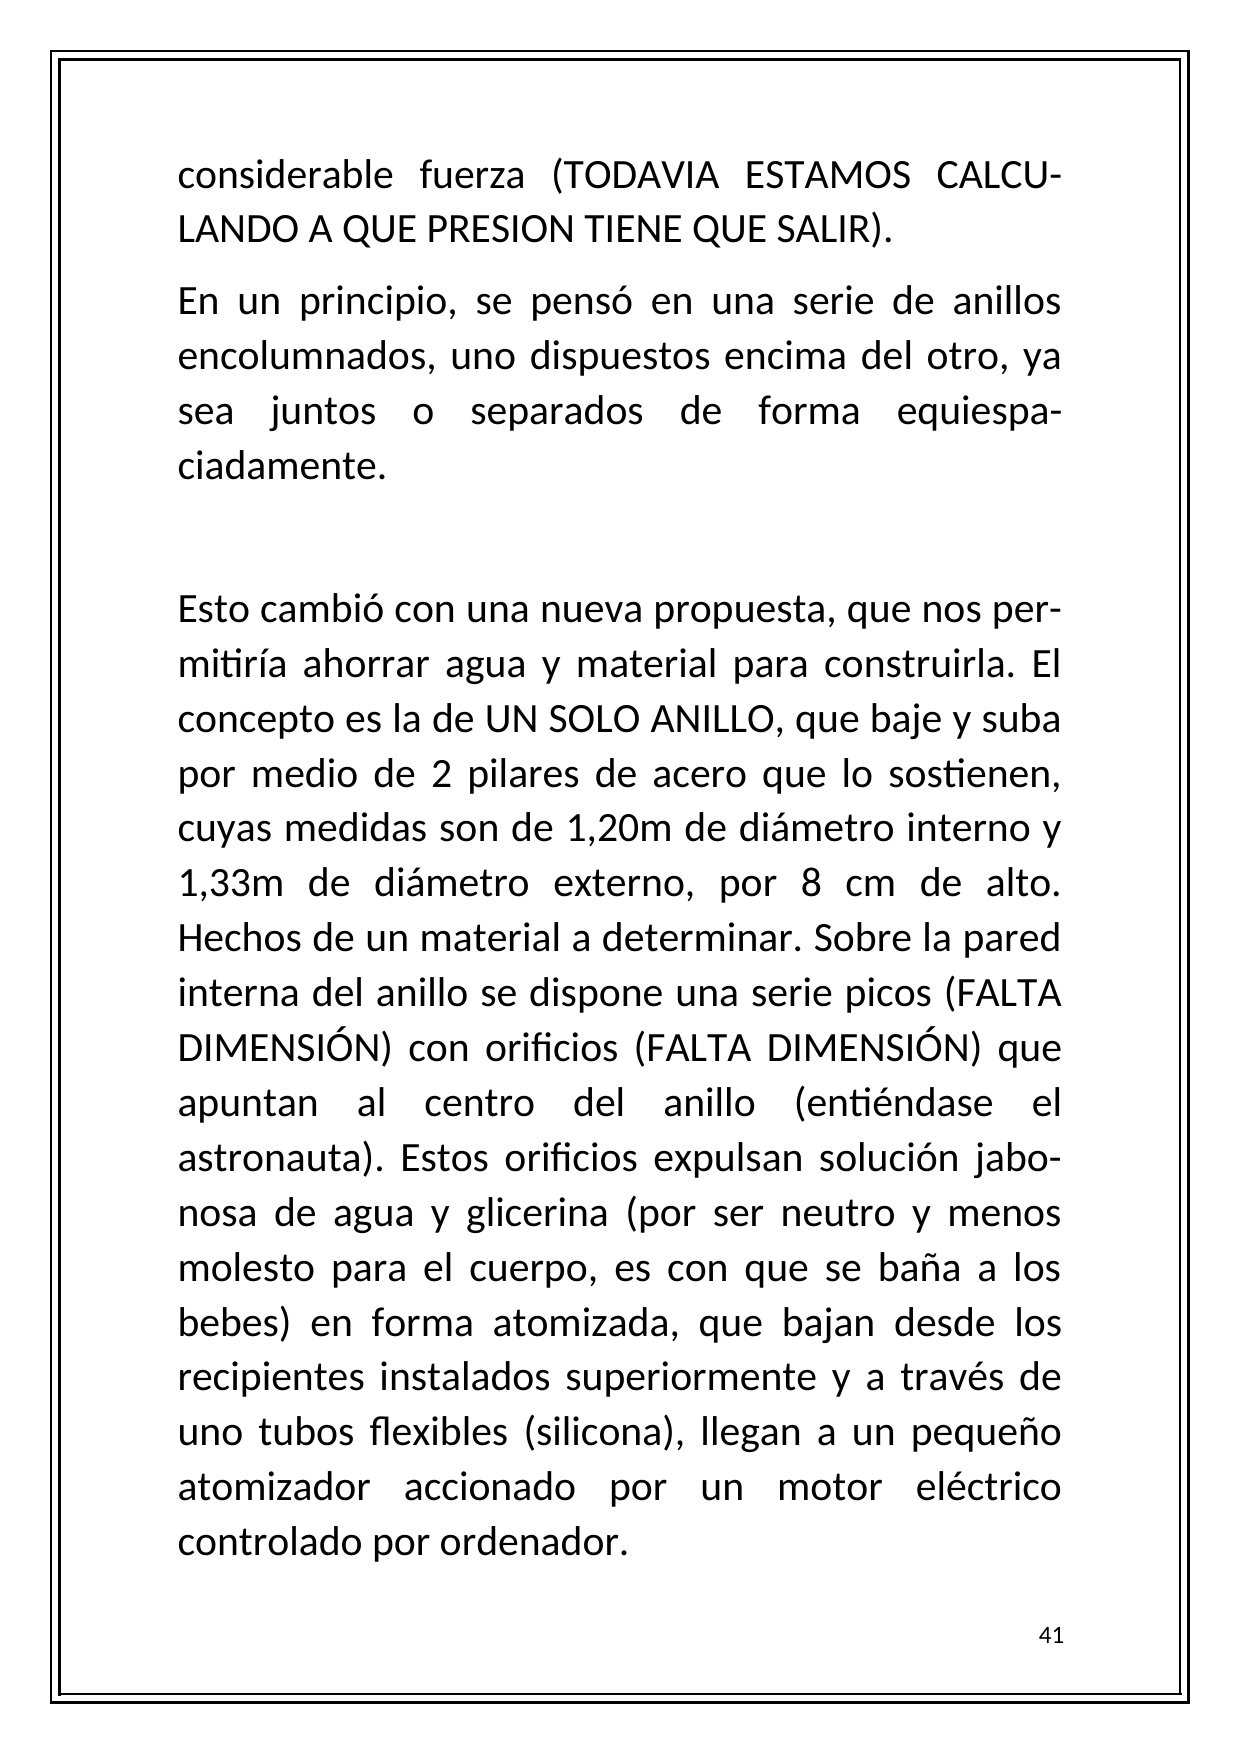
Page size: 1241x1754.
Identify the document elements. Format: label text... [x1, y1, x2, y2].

text Esto cambió con una nueva propuesta, que nos per-mitiría ahorrar agua y material para construirla. El concepto es la de UN SOLO ANILLO, que baje y suba por medio de 2 pilares de acero que lo sostienen, cuyas medidas son de 1,20m de diámetro interno y 1,33m de diámetro externo, por 8 cm de alto. Hechos de un material a determinar. Sobre la pared interna del anillo se dispone una serie picos (FALTA DIMENSIÓN) con orificios (FALTA DIMENSIÓN) que apuntan al centro del anillo (entiéndase el astronauta). Estos orificios expulsan solución jabo-nosa de agua y glicerina (por ser neutro y menos molesto para el cuerpo, es con que se baña a los bebes) en forma atomizada, que bajan desde los recipientes instalados superiormente y a través de uno tubos flexibles (silicona), llegan a un pequeño atomizador accionado por un motor eléctrico controlado por ordenador. [177, 582, 1063, 1566]
text En un principio, se pensó en una serie de anillos encolumnados, uno dispuestos encima del otro, ya sea juntos o separados de forma equiespa-ciadamente. [177, 274, 1063, 489]
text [177, 148, 1063, 253]
